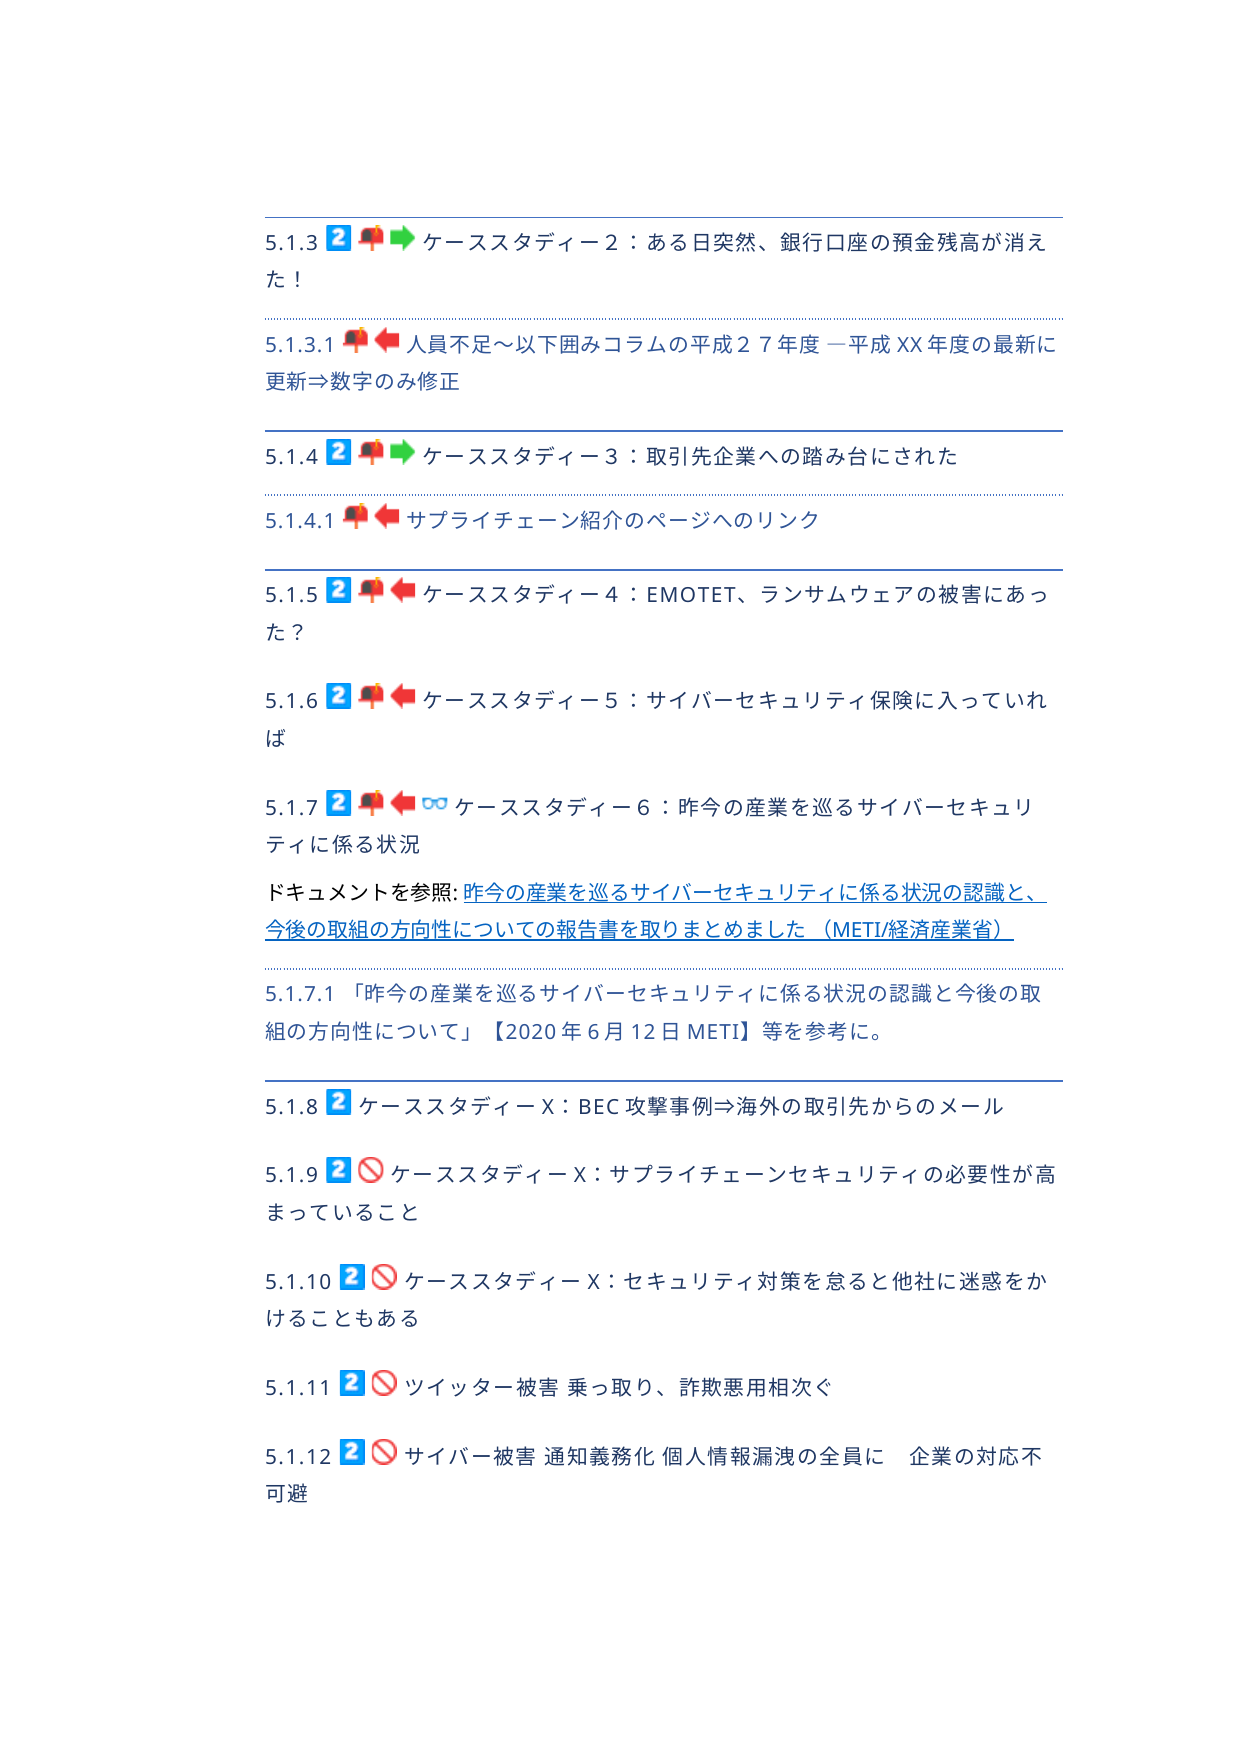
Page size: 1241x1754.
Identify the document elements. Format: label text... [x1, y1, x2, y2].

picture [358, 577, 384, 603]
text 人員不足〜以下囲みコラムの平成２７年度 ―平成XX年度の最新に更新⇒数字のみ修正 [265, 318, 1063, 399]
text ケーススタディーX：セキュリティ対策を怠ると他社に迷惑をかけることもある [265, 1255, 1063, 1336]
text ケーススタディー２：ある日突然、銀行口座の預金残高が消えた！ [265, 218, 1063, 297]
picture [358, 1157, 384, 1183]
picture [371, 1439, 397, 1465]
picture [371, 1370, 397, 1396]
picture [326, 439, 352, 465]
picture [358, 225, 384, 251]
text ケーススタディー３：取引先企業への踏み台にされた [265, 432, 1063, 473]
picture [371, 1264, 397, 1290]
picture [342, 327, 368, 353]
picture [326, 225, 352, 251]
picture [390, 439, 416, 465]
picture [339, 1264, 365, 1290]
picture [374, 327, 400, 353]
picture [358, 439, 384, 465]
picture [326, 1089, 352, 1115]
text ツイッター被害 乗っ取り、詐欺悪用相次ぐ [265, 1362, 1063, 1405]
picture [390, 790, 416, 816]
text ドキュメントを参照: 昨今の産業を巡るサイバーセキュリティに係る状況の認識と、今後の取組の方向性についての報告書を取りまとめました （METI/経済産業省） [265, 872, 1063, 947]
picture [374, 503, 400, 529]
picture [390, 225, 416, 251]
text 「昨今の産業を巡るサイバーセキュリティに係る状況の認識と今後の取組の方向性について」【2020年6月12日METI】等を参考に。 [265, 968, 1063, 1049]
text ケーススタディー４：EMOTET、ランサムウェアの被害にあった？ [265, 571, 1063, 649]
text サイバー被害 通知義務化 個人情報漏洩の全員に 企業の対応不可避 [265, 1430, 1063, 1511]
text ケーススタディーX：サプライチェーンセキュリティの必要性が高まっていること [265, 1149, 1063, 1230]
picture [326, 1157, 352, 1183]
picture [422, 790, 448, 816]
picture [342, 503, 368, 529]
picture [326, 790, 352, 816]
text ケーススタディー６：昨今の産業を巡るサイバーセキュリティに係る状況 [265, 781, 1063, 862]
picture [339, 1439, 365, 1465]
text ケーススタディー５：サイバーセキュリティ保険に入っていれば [265, 675, 1063, 756]
picture [358, 790, 384, 816]
picture [326, 683, 352, 709]
text ケーススタディーX：BEC攻撃事例⇒海外の取引先からのメール [265, 1082, 1063, 1123]
text サプライチェーン紹介のページへのリンク [265, 494, 1063, 538]
picture [390, 683, 416, 709]
picture [339, 1370, 365, 1396]
picture [390, 577, 416, 603]
picture [358, 683, 384, 709]
picture [326, 577, 352, 603]
